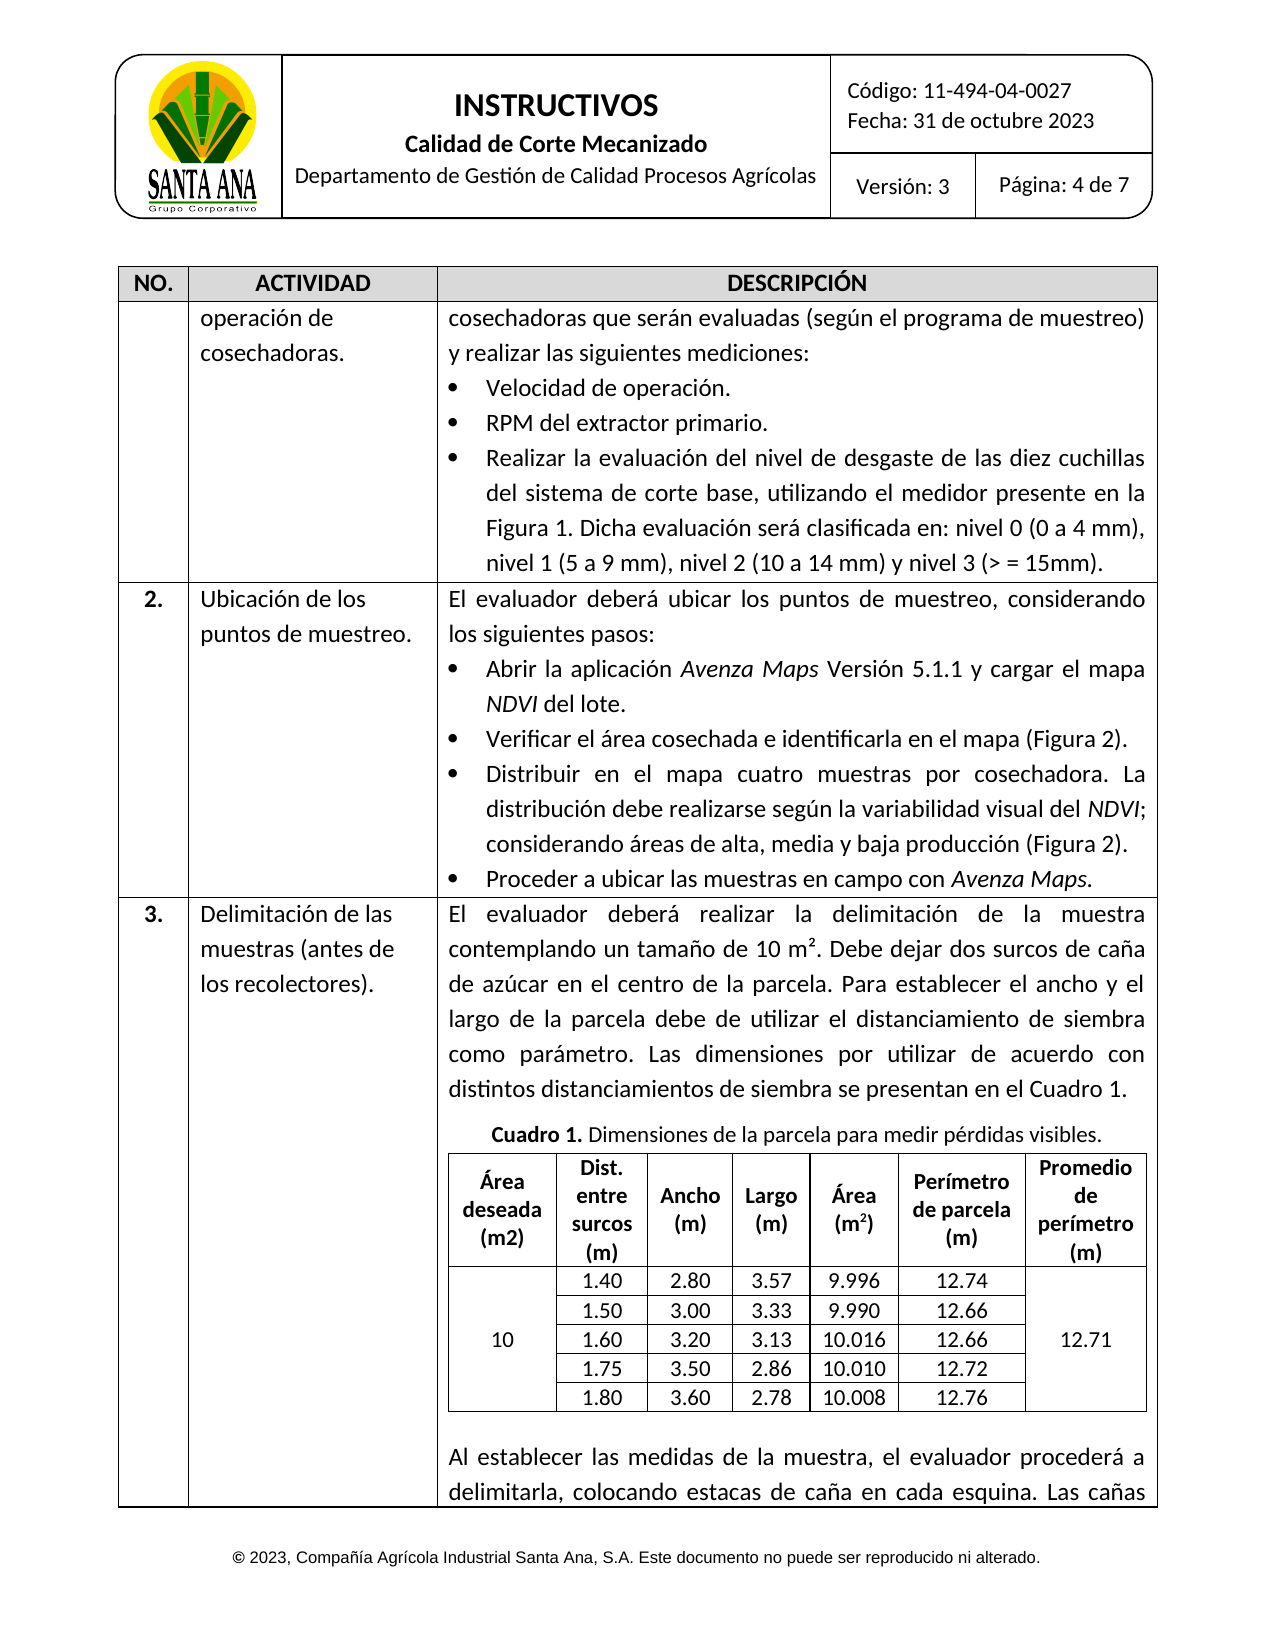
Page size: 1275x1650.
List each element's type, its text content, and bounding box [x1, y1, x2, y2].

table_cell 2. [119, 583, 188, 897]
table_cell El evaluador deberá ubicar los puntos de muestreo, considerando los siguientes pasos: Abrir la aplicación Avenza Maps Versión 5.1.1 y cargar el mapa NDVI del lote. Verificar el área cosechada e identificarla en el mapa (Figura 2). Distribuir en el mapa cuatro muestras por cosechadora. La distribución debe realizarse según la variabilidad visual del NDVI; considerando áreas de alta, media y baja producción (Figura 2). Proceder a ubicar las muestras en campo con Avenza Maps. [438, 583, 1157, 897]
table_header NO. [119, 267, 188, 301]
table_cell Medición de la operación de cosechadoras. [189, 302, 437, 582]
table_cell Ubicación de los puntos de muestreo. [189, 583, 437, 897]
picture [133, 54, 272, 232]
table_header DESCRIPCIÓN [438, 267, 1157, 301]
table_cell Delimitación de las muestras (antes de los recolectores). [189, 898, 437, 1506]
table_cell 3. [119, 898, 188, 1506]
table_cell 1. [119, 302, 188, 582]
table_header ACTIVIDAD [189, 267, 437, 301]
